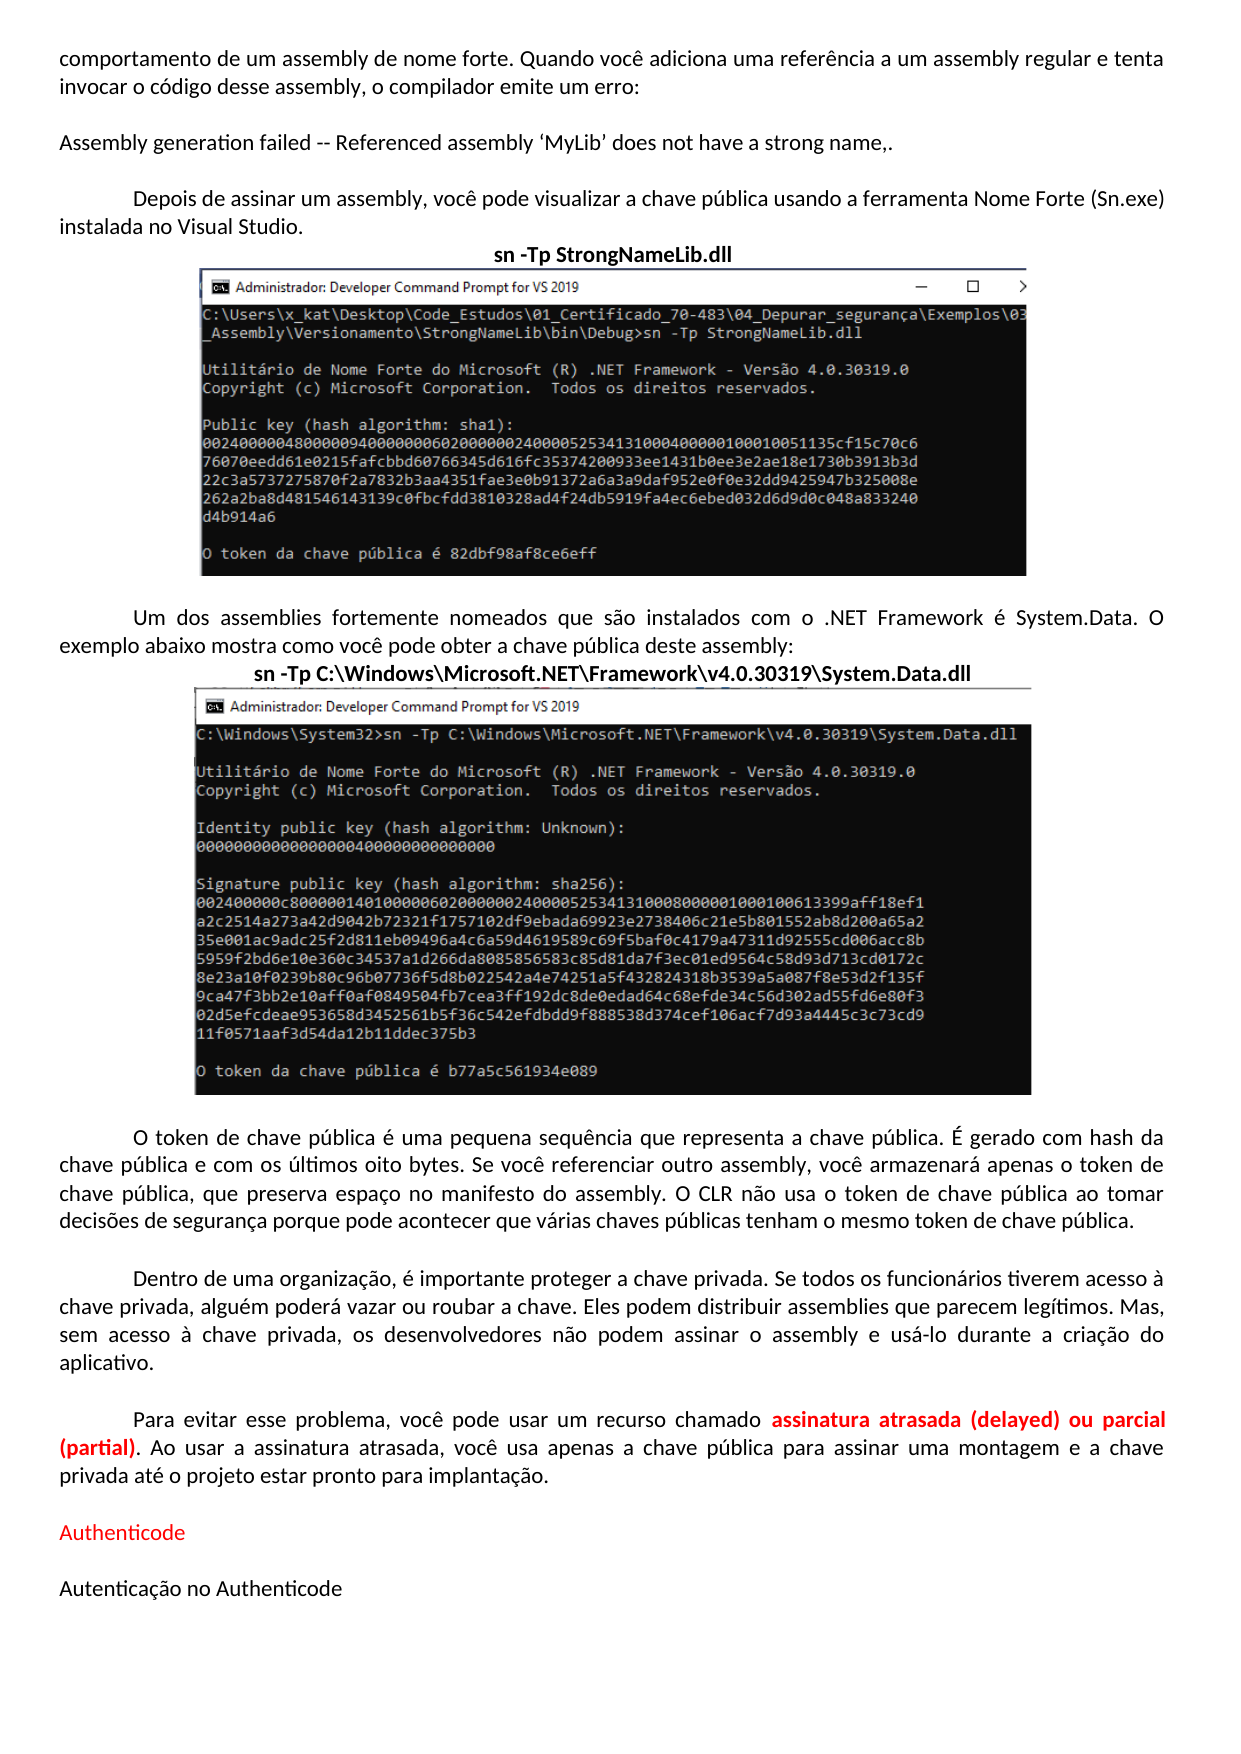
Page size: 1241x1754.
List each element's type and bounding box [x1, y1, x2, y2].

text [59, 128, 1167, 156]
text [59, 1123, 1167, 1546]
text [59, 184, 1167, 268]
picture [199, 268, 1027, 576]
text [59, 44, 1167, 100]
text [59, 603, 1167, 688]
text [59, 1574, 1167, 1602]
picture [194, 687, 1032, 1095]
